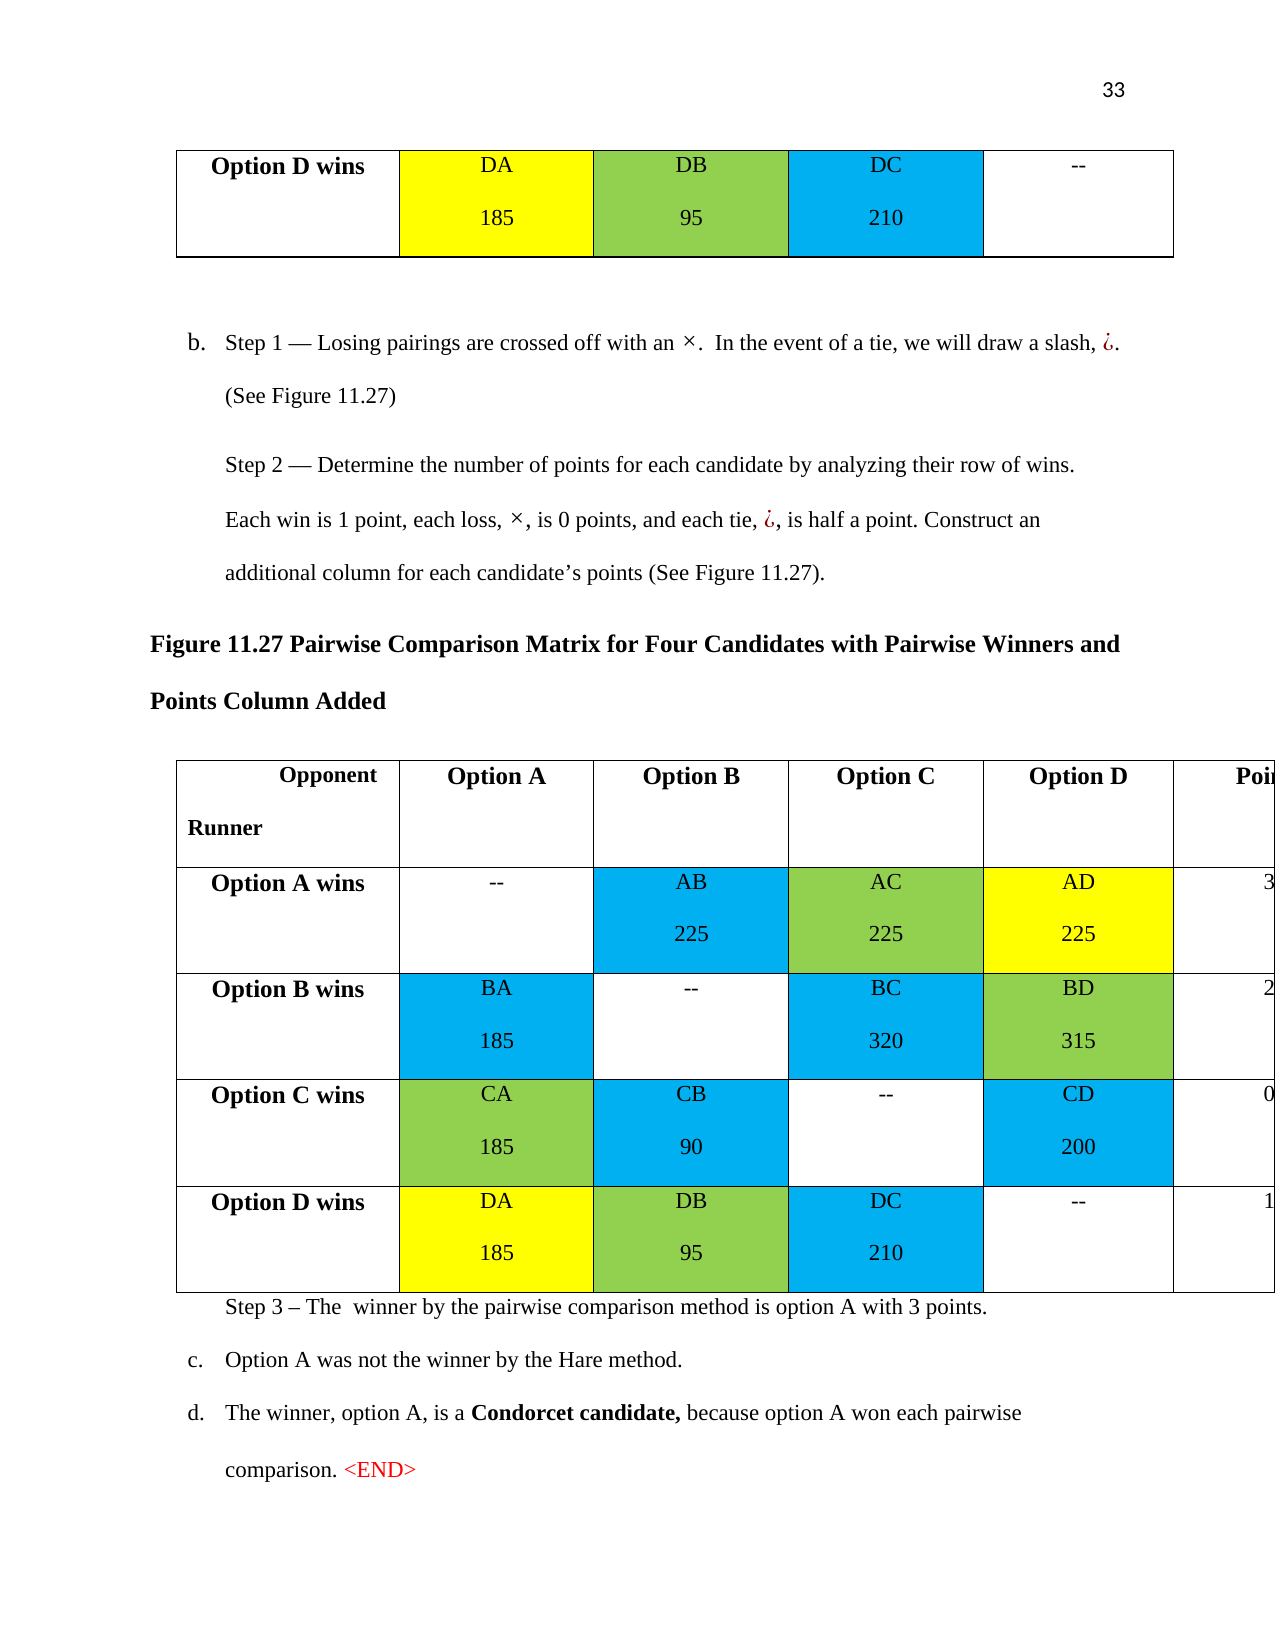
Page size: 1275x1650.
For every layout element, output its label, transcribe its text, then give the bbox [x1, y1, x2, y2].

list The winner, option A, is a Condorcet candidate, because option A won each pairwise comparison. <END> [187, 1398, 1125, 1482]
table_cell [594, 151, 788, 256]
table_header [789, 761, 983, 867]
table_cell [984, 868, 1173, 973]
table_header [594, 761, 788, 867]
text Step 2 — Determine the number of points for each candidate by analyzing their row of wins. Each win is 1 point, each loss, , is 0 points, and each tie, , is half a point. Construct an additional column for each candidate’s points (See Figure 11.27). [225, 451, 1125, 586]
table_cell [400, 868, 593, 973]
list Step 3 – The winner by the pairwise comparison method is option A with 3 points. [225, 1293, 1125, 1319]
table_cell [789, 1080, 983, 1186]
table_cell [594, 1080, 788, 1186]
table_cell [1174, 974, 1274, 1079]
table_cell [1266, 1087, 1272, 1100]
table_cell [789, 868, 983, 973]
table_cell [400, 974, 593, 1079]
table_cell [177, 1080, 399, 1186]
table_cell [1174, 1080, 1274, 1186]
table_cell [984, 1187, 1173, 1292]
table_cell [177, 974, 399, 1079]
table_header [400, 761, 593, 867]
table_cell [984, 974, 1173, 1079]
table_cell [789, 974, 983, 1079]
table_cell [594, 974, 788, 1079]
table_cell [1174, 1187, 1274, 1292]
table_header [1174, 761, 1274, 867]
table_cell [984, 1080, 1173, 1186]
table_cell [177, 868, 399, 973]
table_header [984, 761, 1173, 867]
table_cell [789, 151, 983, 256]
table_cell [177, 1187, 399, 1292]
list Step 1 — Losing pairings are crossed off with an . In the event of a tie, we will draw a slash, . (See Figure 11.27) [187, 327, 1125, 408]
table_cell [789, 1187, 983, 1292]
list Option A was not the winner by the Hare method. [187, 1346, 1125, 1372]
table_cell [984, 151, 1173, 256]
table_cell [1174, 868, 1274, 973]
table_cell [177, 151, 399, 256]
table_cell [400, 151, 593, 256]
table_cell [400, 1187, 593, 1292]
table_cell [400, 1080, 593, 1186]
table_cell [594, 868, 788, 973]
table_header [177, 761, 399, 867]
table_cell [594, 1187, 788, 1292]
text Figure 11.27 Pairwise Comparison Matrix for Four Candidates with Pairwise Winners and Points Column Added [150, 629, 1125, 715]
